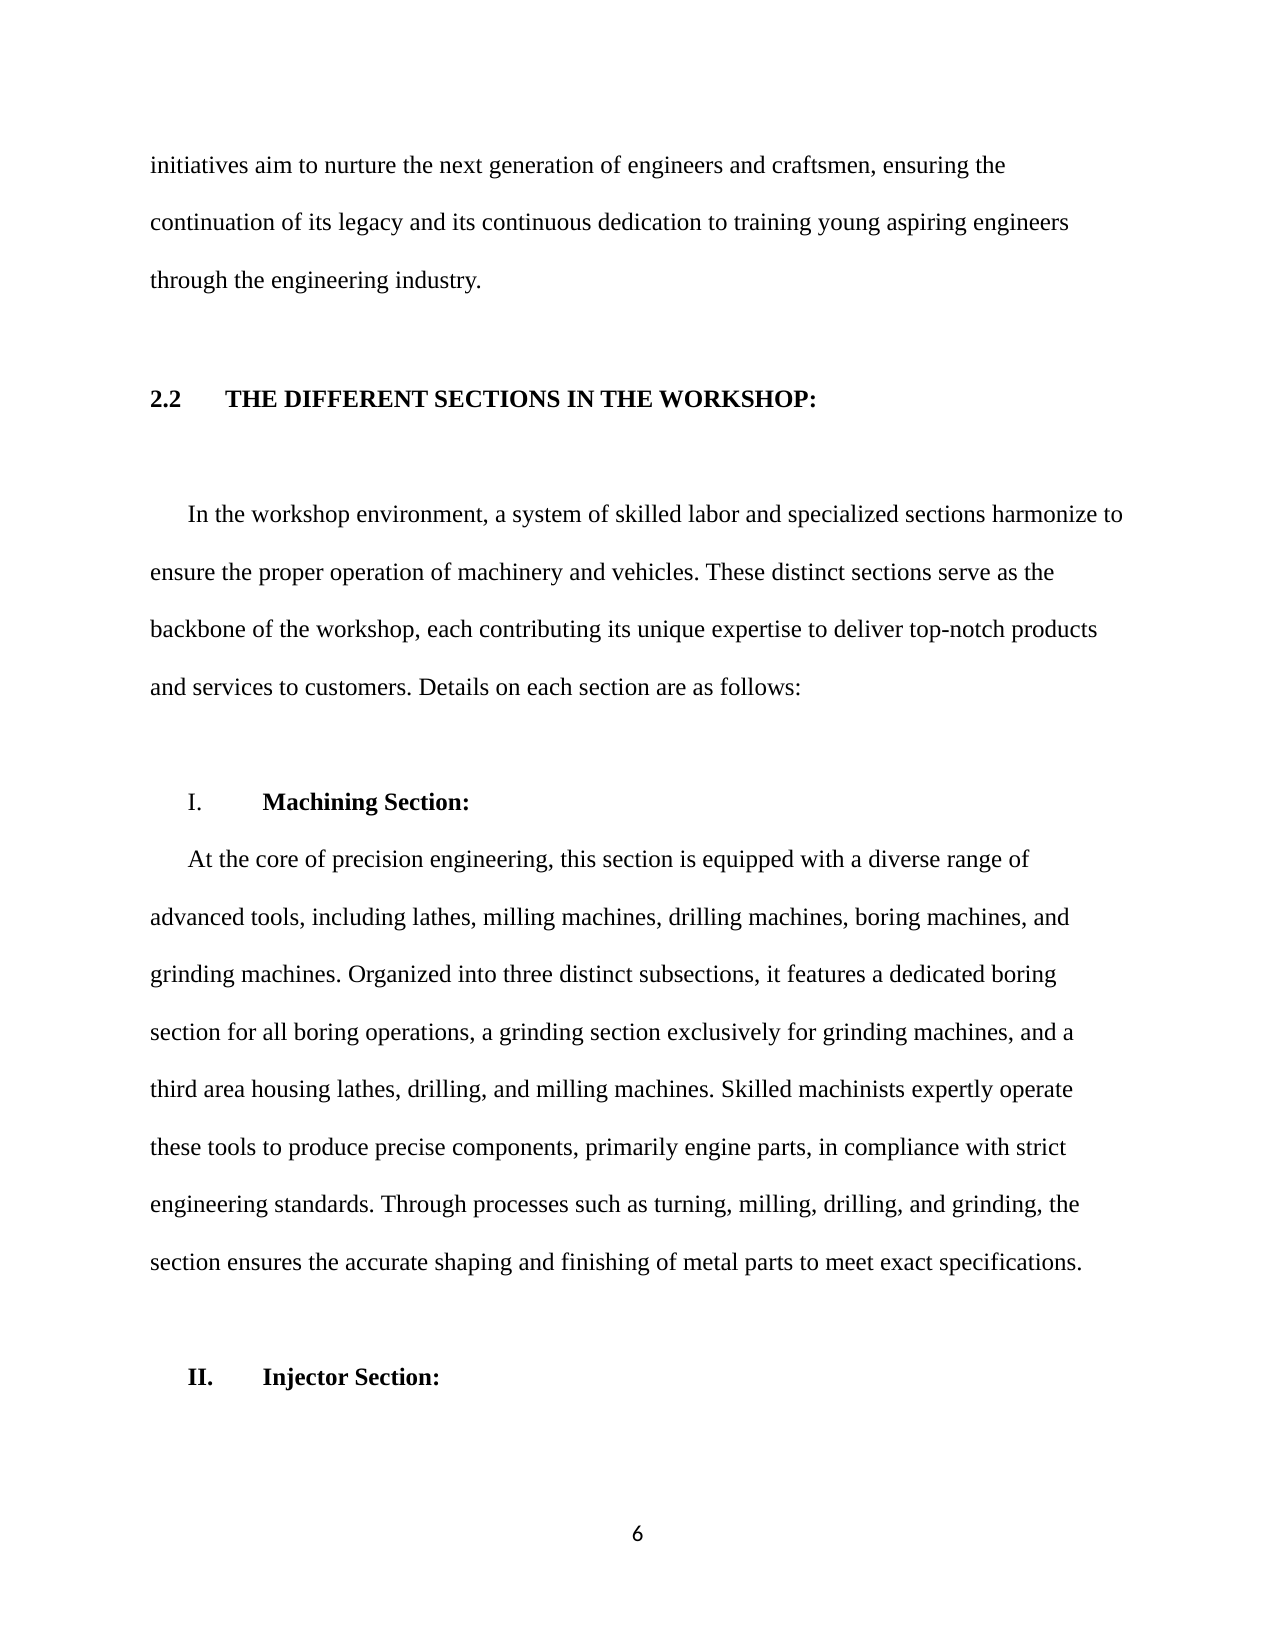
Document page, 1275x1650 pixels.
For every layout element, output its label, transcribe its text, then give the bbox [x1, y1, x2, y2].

subtitle 2.2 THE DIFFERENT SECTIONS IN THE WORKSHOP: [150, 327, 1125, 470]
list Machining Section: [187, 787, 1125, 815]
text In the workshop environment, a system of skilled labor and specialized sections harmonize to ensure the proper operation of machinery and vehicles. These distinct sections serve as the backbone of the workshop, each contributing its unique expertise to deliver top-notch products and services to customers. Details on each section are as follows: [150, 499, 1125, 700]
text At the core of precision engineering, this section is equipped with a diverse range of advanced tools, including lathes, milling machines, drilling machines, boring machines, and grinding machines. Organized into three distinct subsections, it features a dedicated boring section for all boring operations, a grinding section exclusively for grinding machines, and a third area housing lathes, drilling, and milling machines. Skilled machinists expertly operate these tools to produce precise components, primarily engine parts, in compliance with strict engineering standards. Through processes such as turning, milling, drilling, and grinding, the section ensures the accurate shaping and finishing of metal parts to meet exact specifications. [150, 844, 1125, 1275]
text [150, 150, 1125, 294]
list Injector Section: [187, 1362, 1125, 1390]
